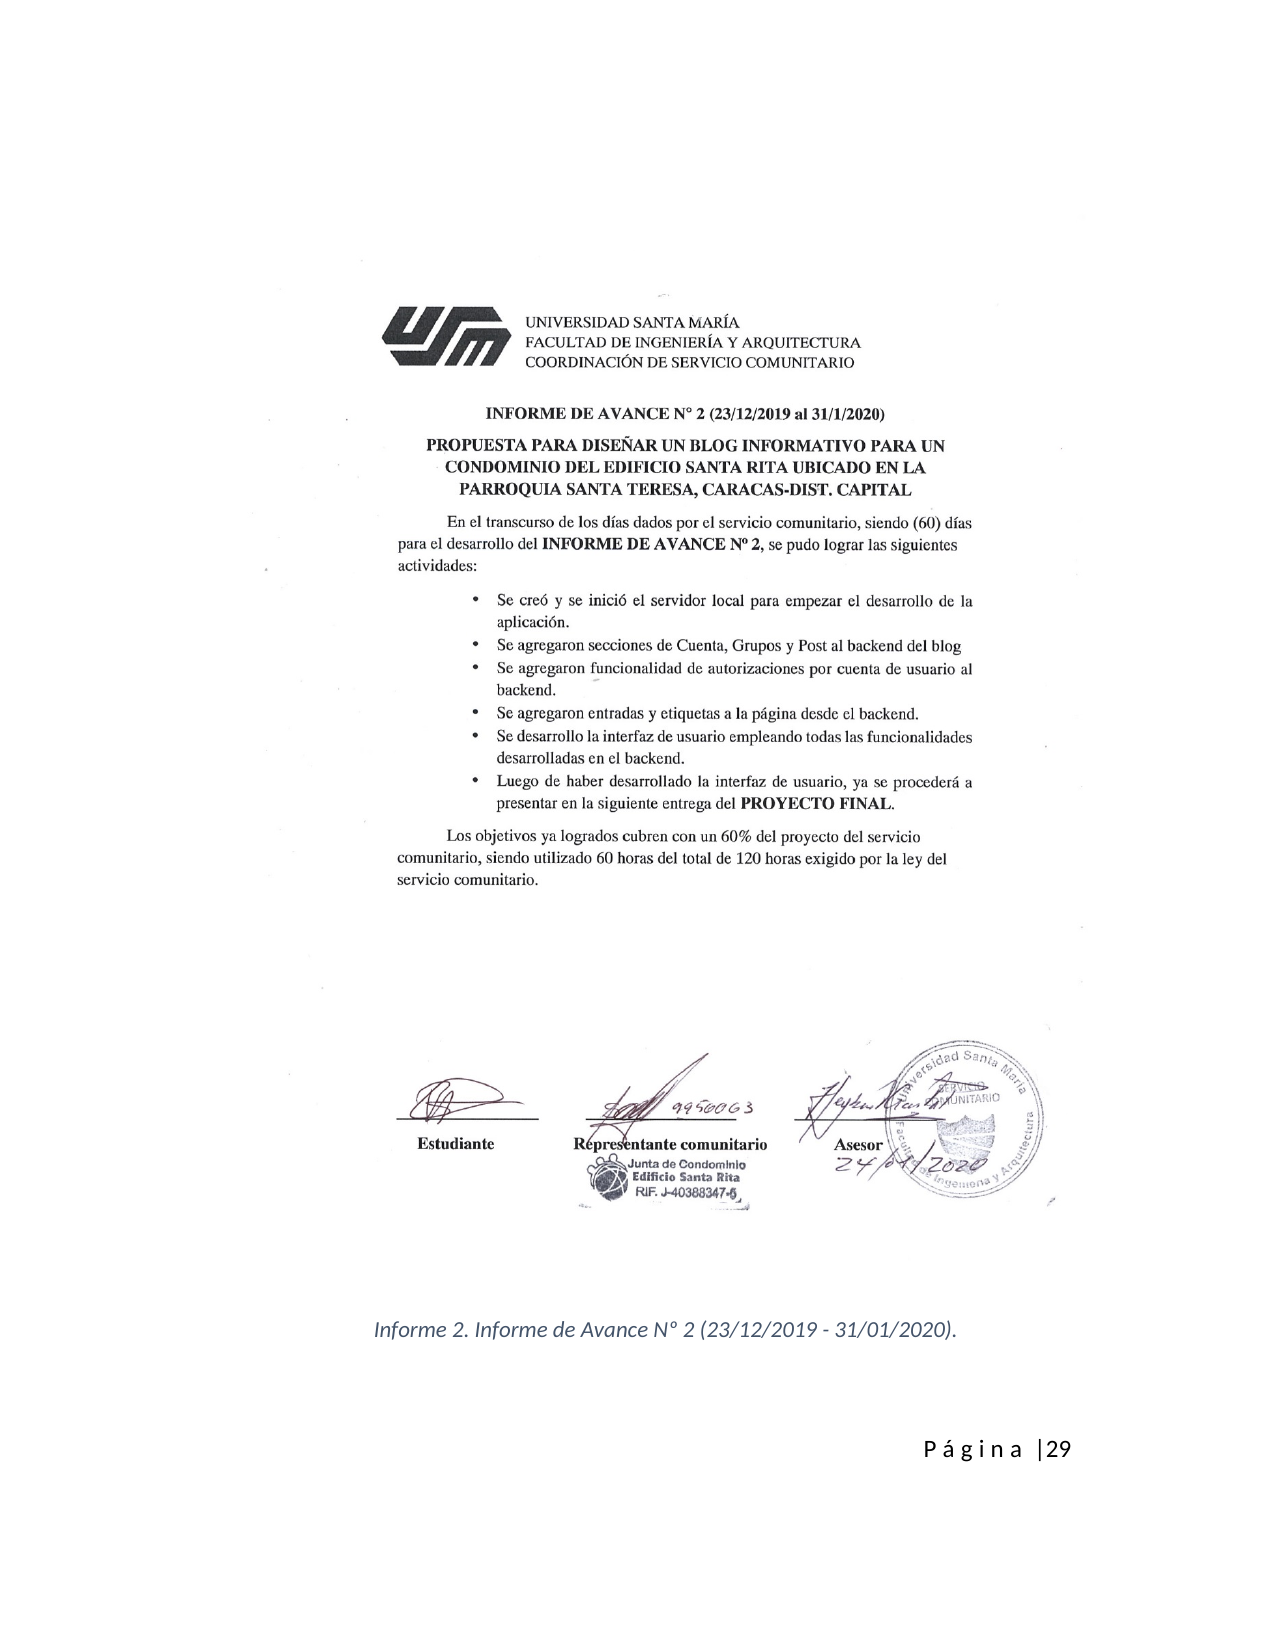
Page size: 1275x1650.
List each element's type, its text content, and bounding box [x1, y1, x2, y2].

picture [236, 195, 1098, 1297]
text Informe 2. Informe de Avance Nº 2 (23/12/2019 - 31/01/2020). [236, 1315, 1098, 1343]
